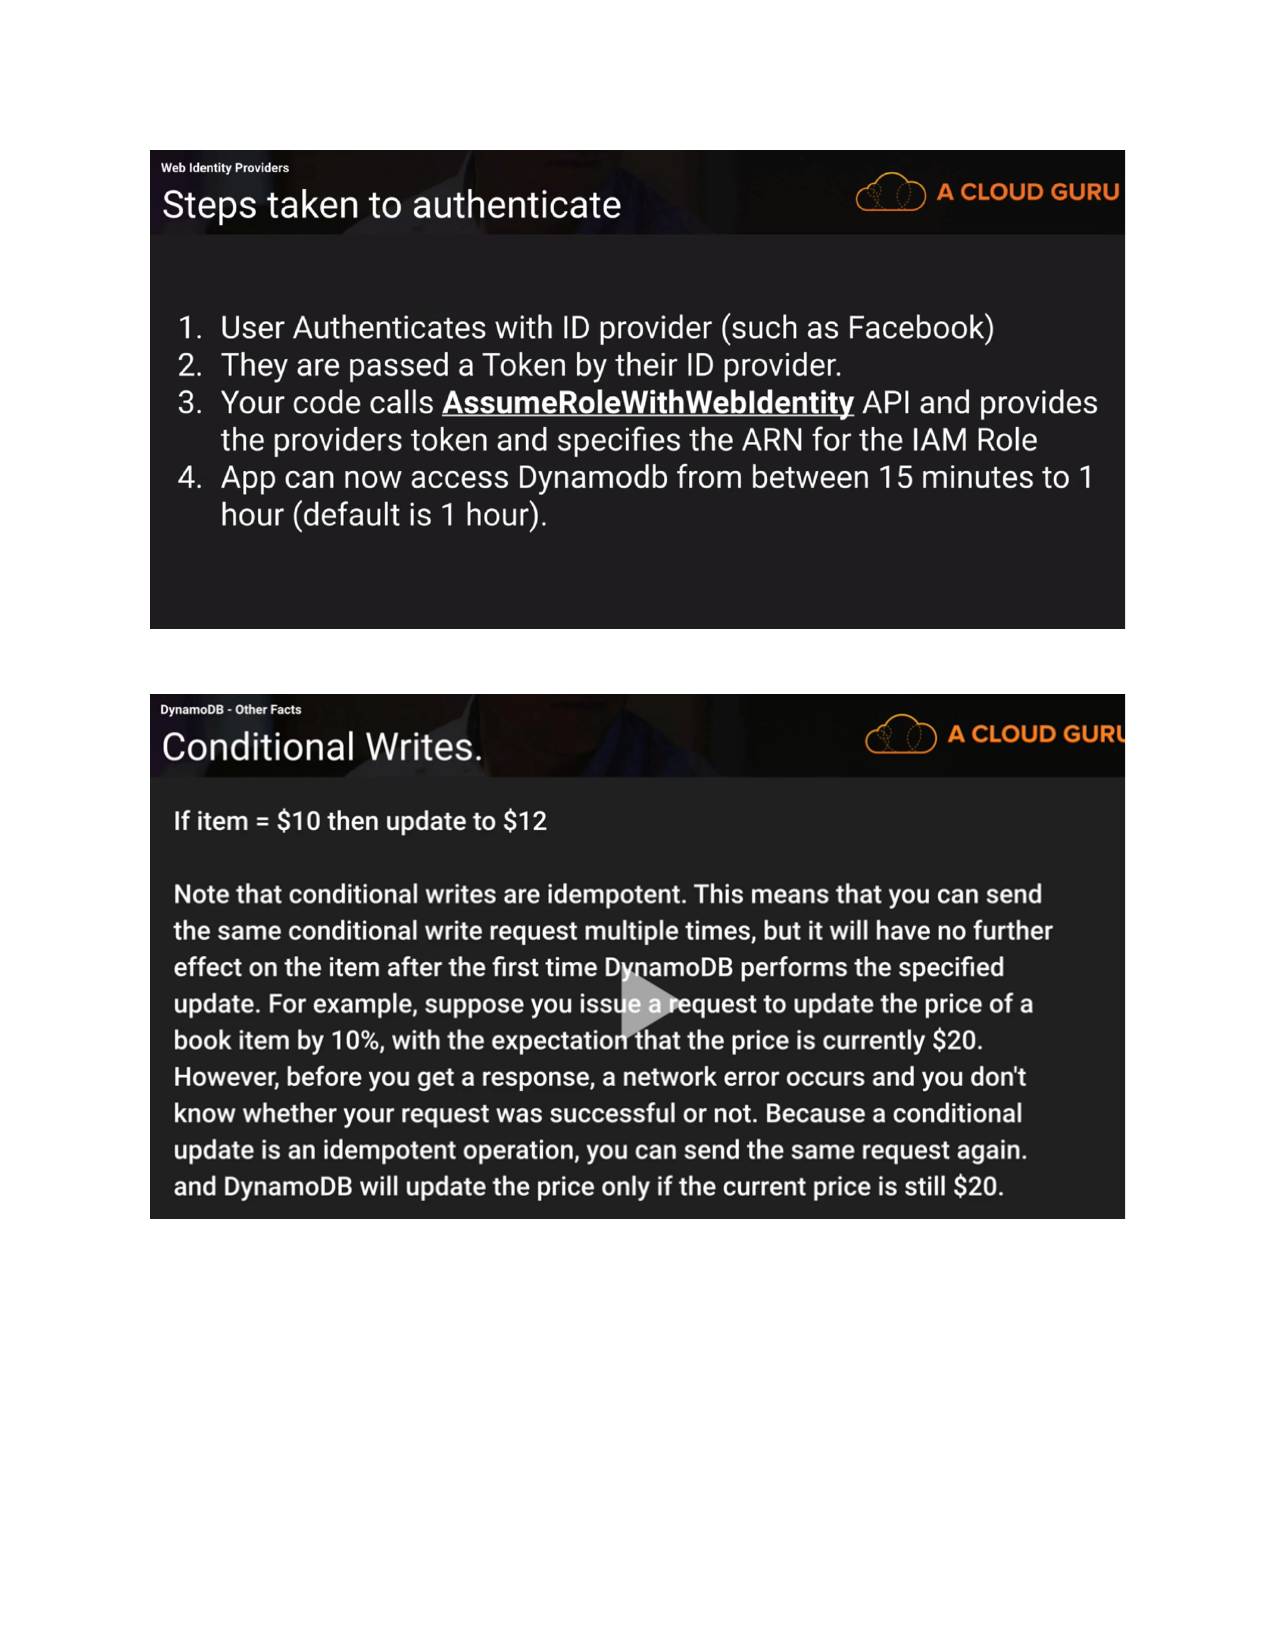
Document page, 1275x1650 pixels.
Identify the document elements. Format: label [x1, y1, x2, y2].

picture [150, 694, 1125, 1219]
picture [150, 150, 1125, 629]
